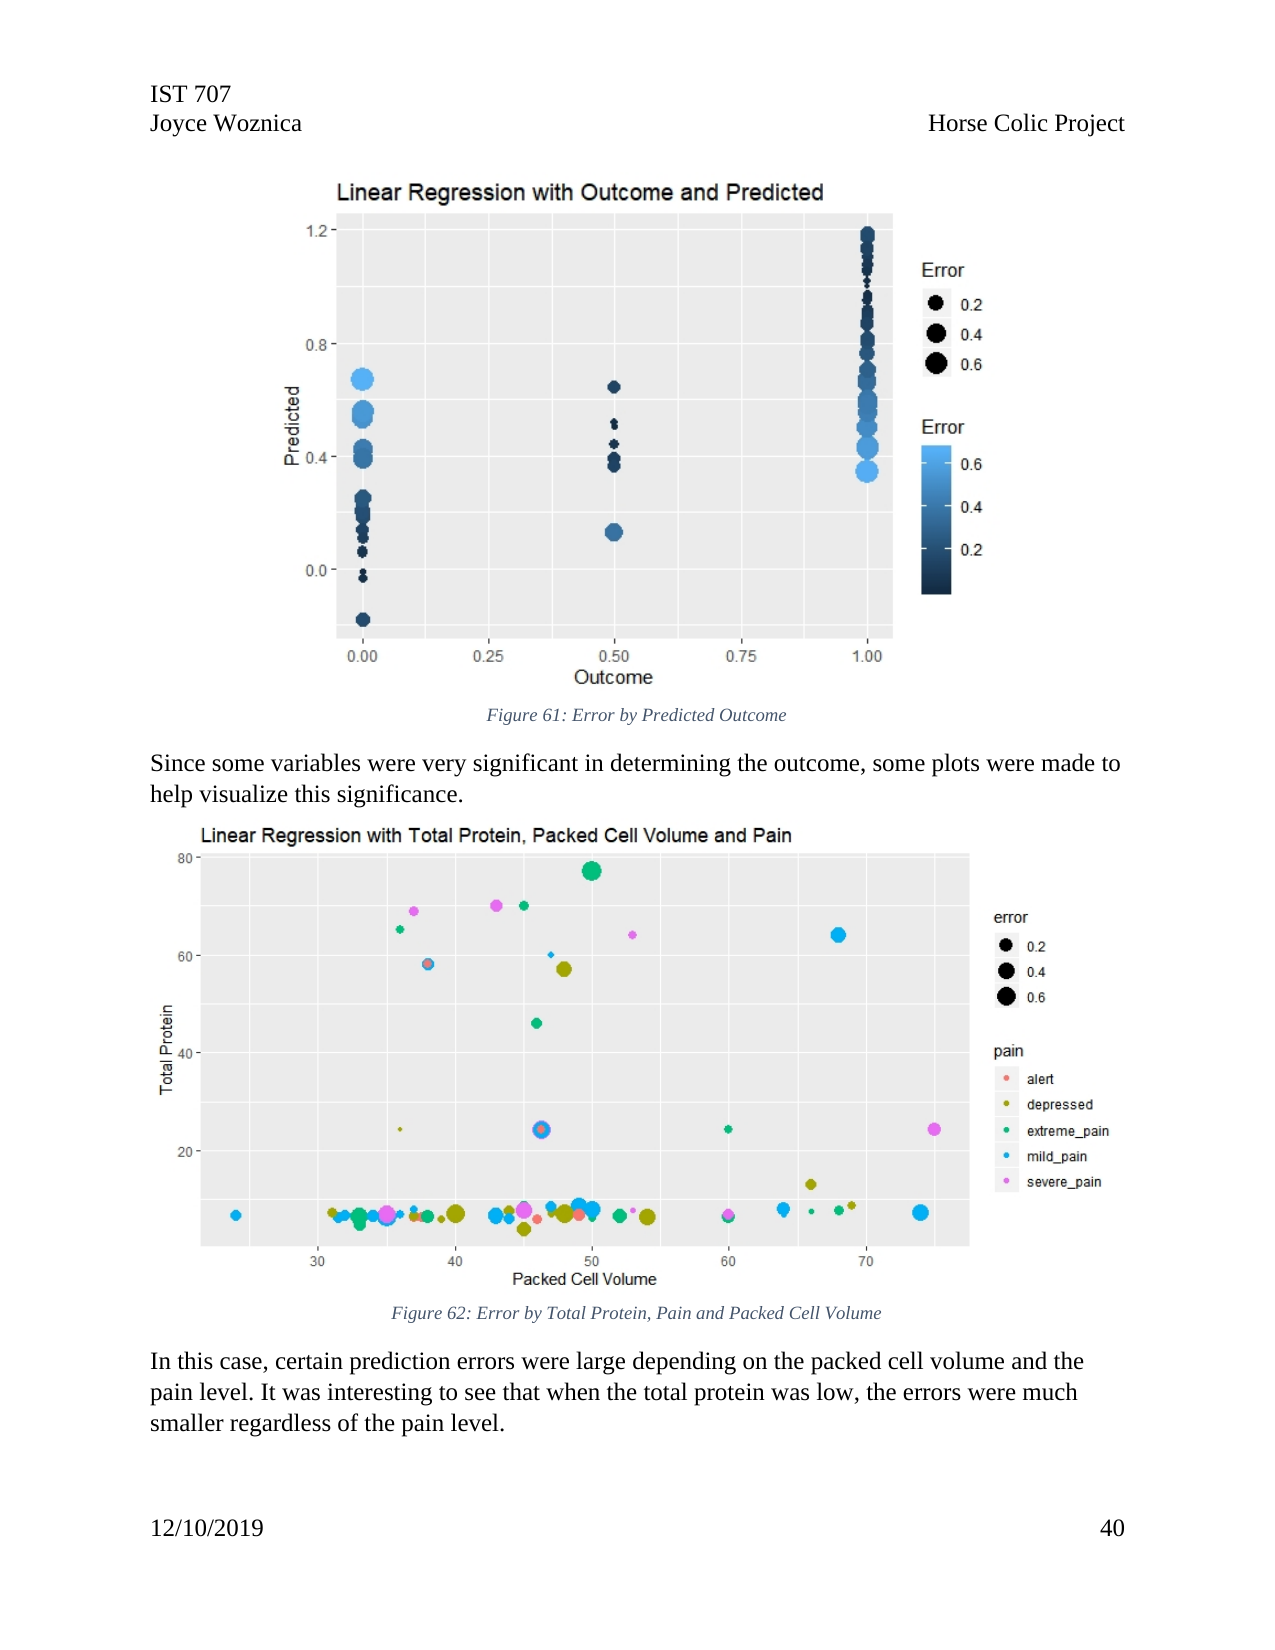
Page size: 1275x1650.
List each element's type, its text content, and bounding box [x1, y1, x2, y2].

text Figure 61: Error by Predicted Outcome [150, 703, 1125, 725]
text In this case, certain prediction errors were large depending on the packed cell volume and the pain level. It was interesting to see that when the total protein was low, the errors were much smaller regardless of the pain level. [150, 1346, 1125, 1437]
picture [273, 172, 1002, 697]
text Figure 62: Error by Total Protein, Pain and Packed Cell Volume [150, 1302, 1125, 1323]
text Since some variables were very significant in determining the outcome, some plots were made to help visualize this significance. [150, 748, 1125, 808]
picture [150, 818, 1125, 1296]
